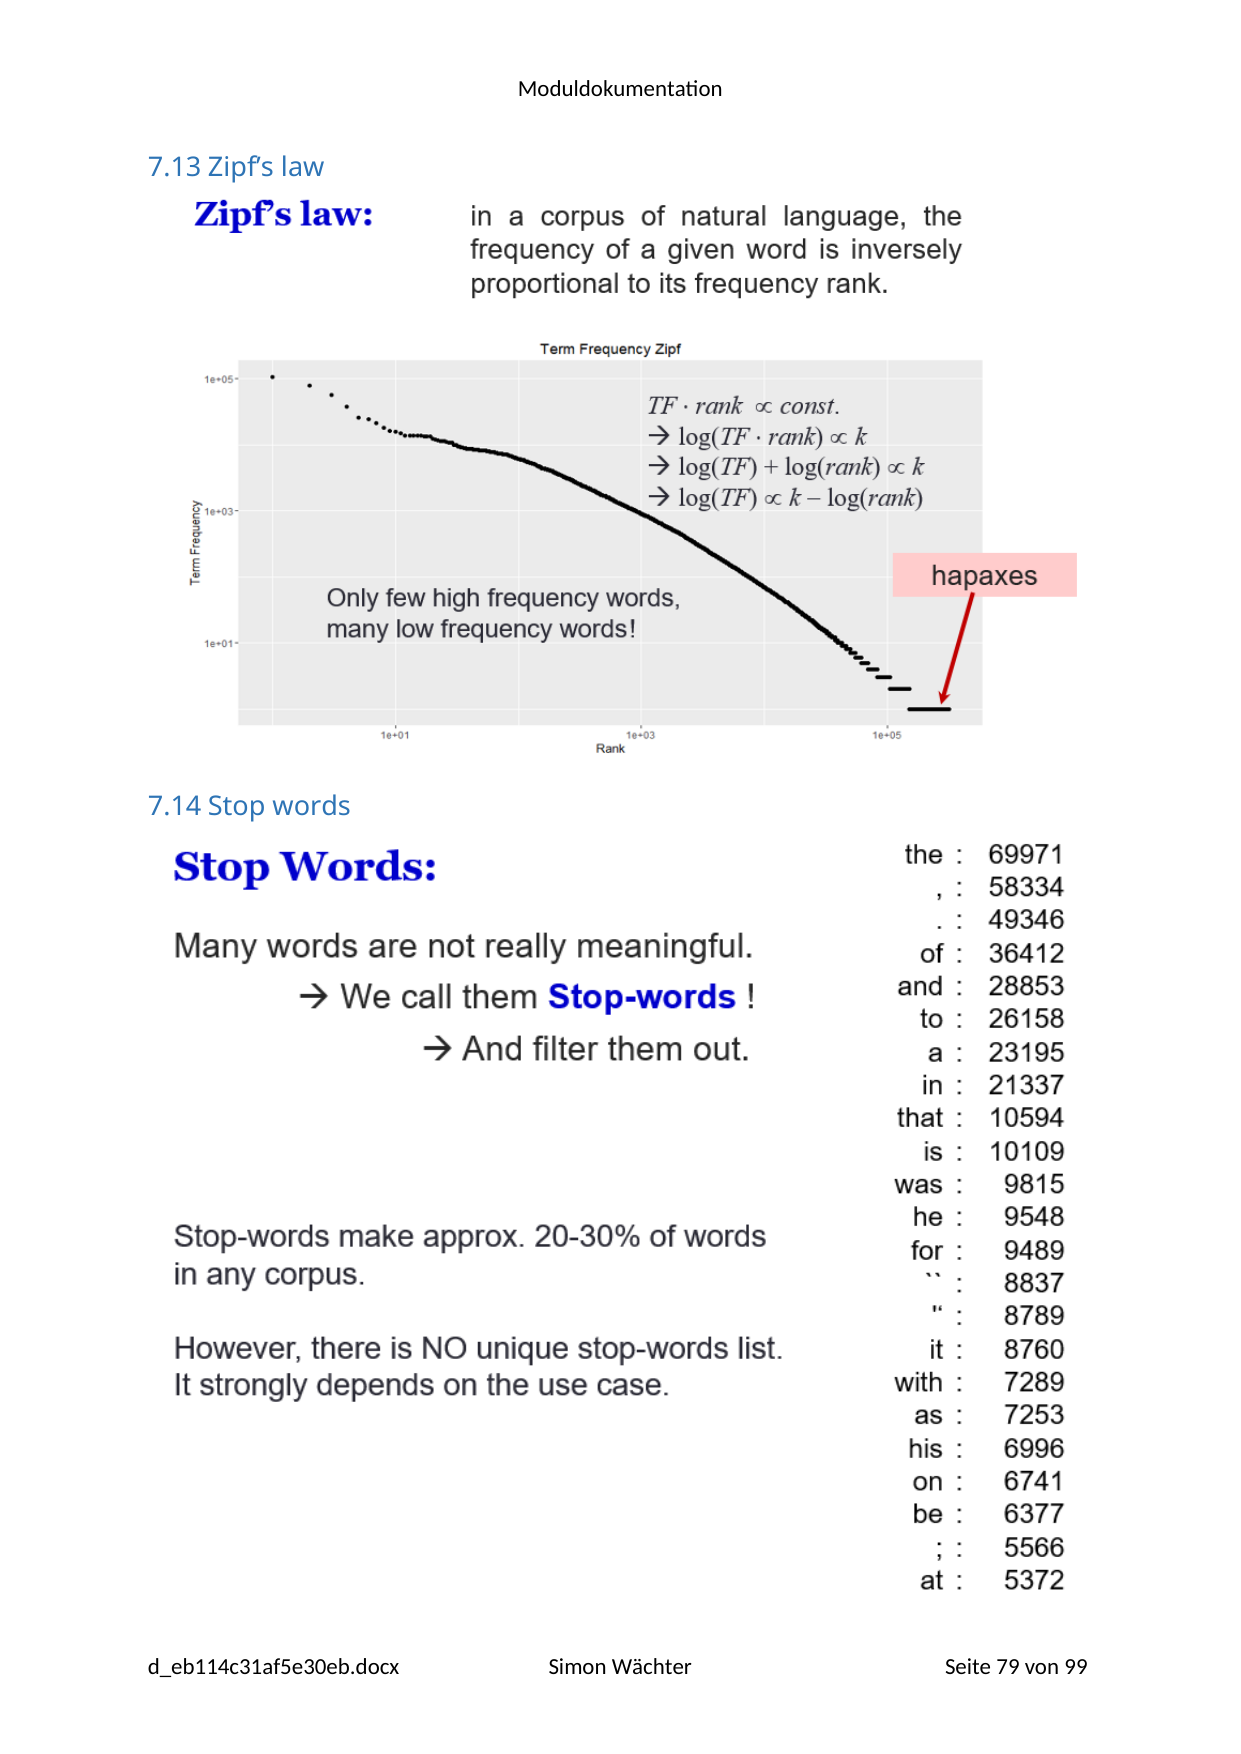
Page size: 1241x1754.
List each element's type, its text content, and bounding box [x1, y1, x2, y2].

subtitle Stop words [148, 787, 1093, 824]
subtitle Zipf’s law [148, 148, 1093, 184]
picture [147, 826, 1093, 1600]
picture [147, 187, 1093, 768]
